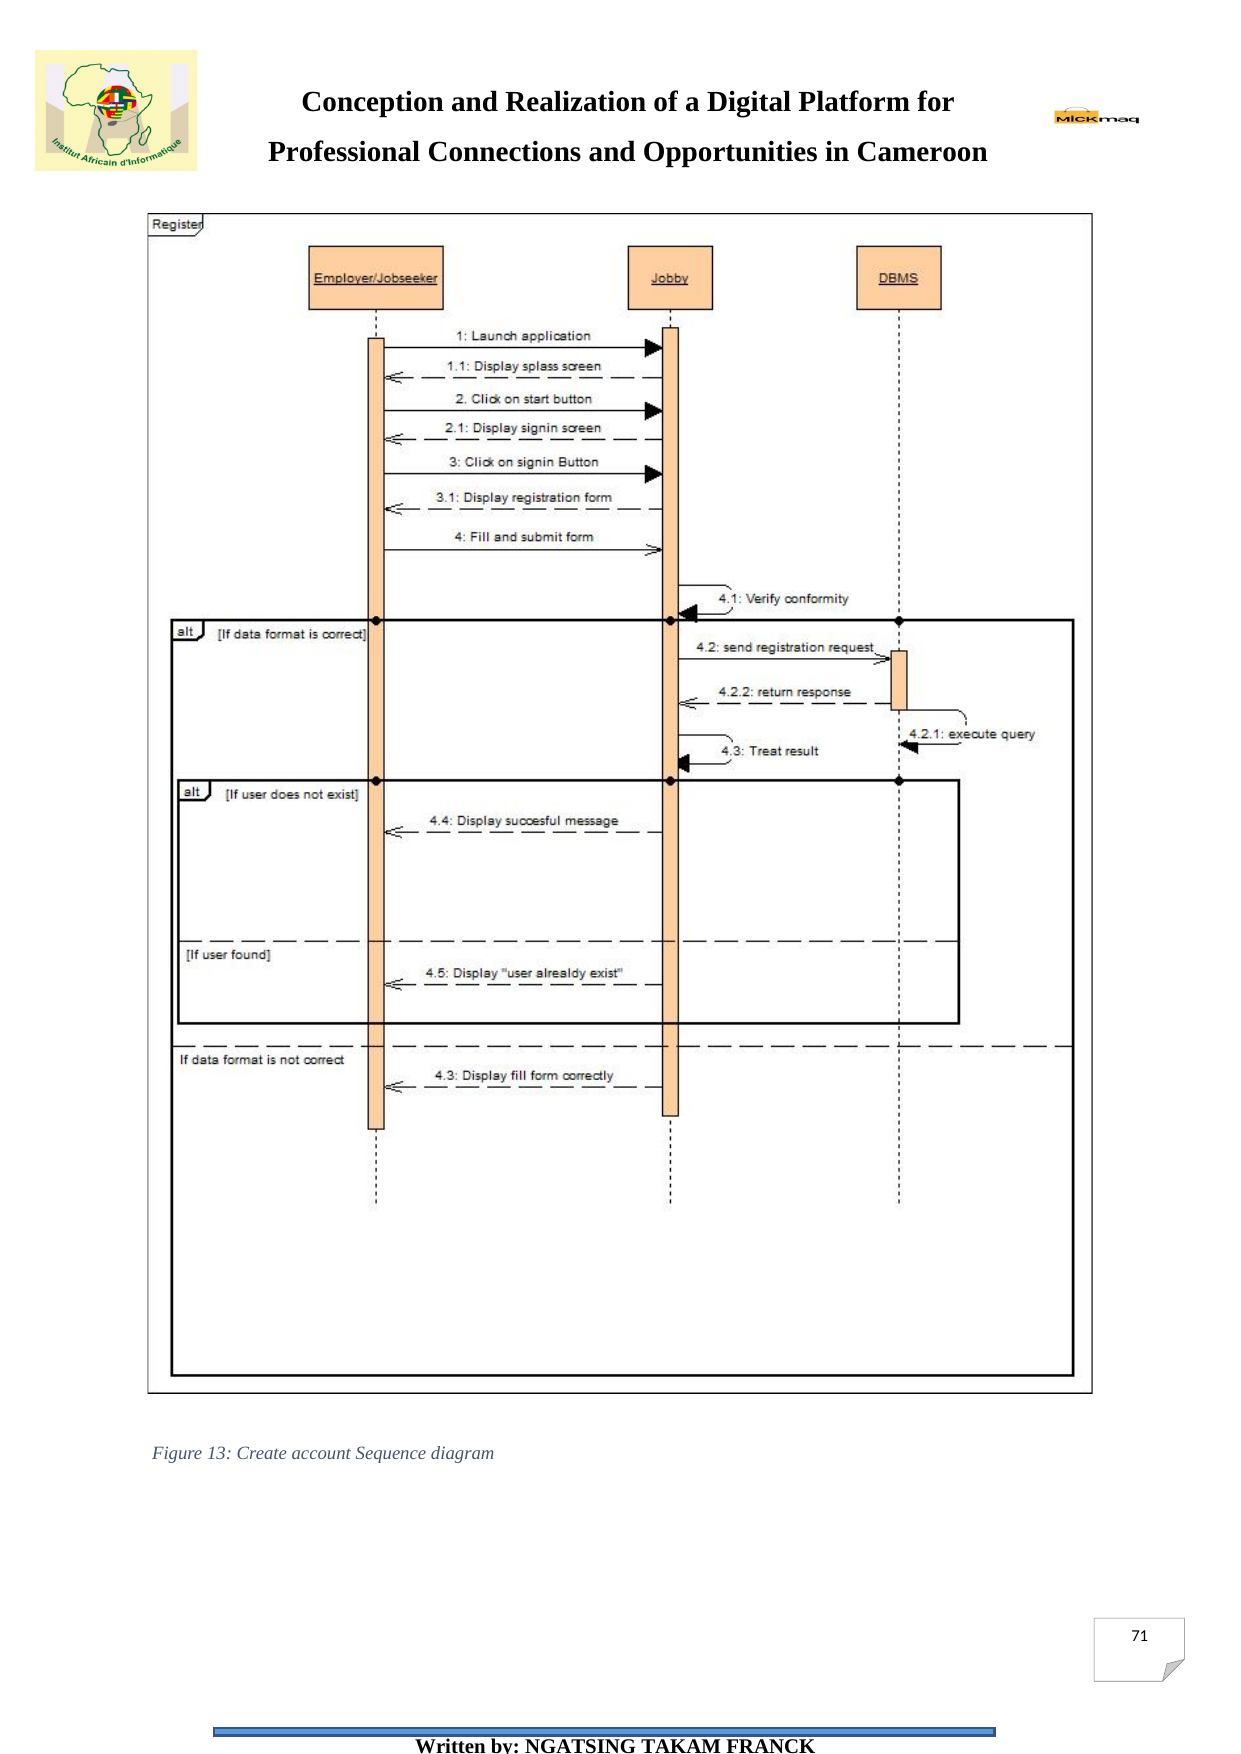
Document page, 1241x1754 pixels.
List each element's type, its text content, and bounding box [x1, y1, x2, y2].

text Figure 13: Create account Sequence diagram [148, 1442, 1093, 1464]
picture [147, 213, 1093, 1394]
picture [1047, 102, 1143, 132]
picture [35, 50, 198, 171]
